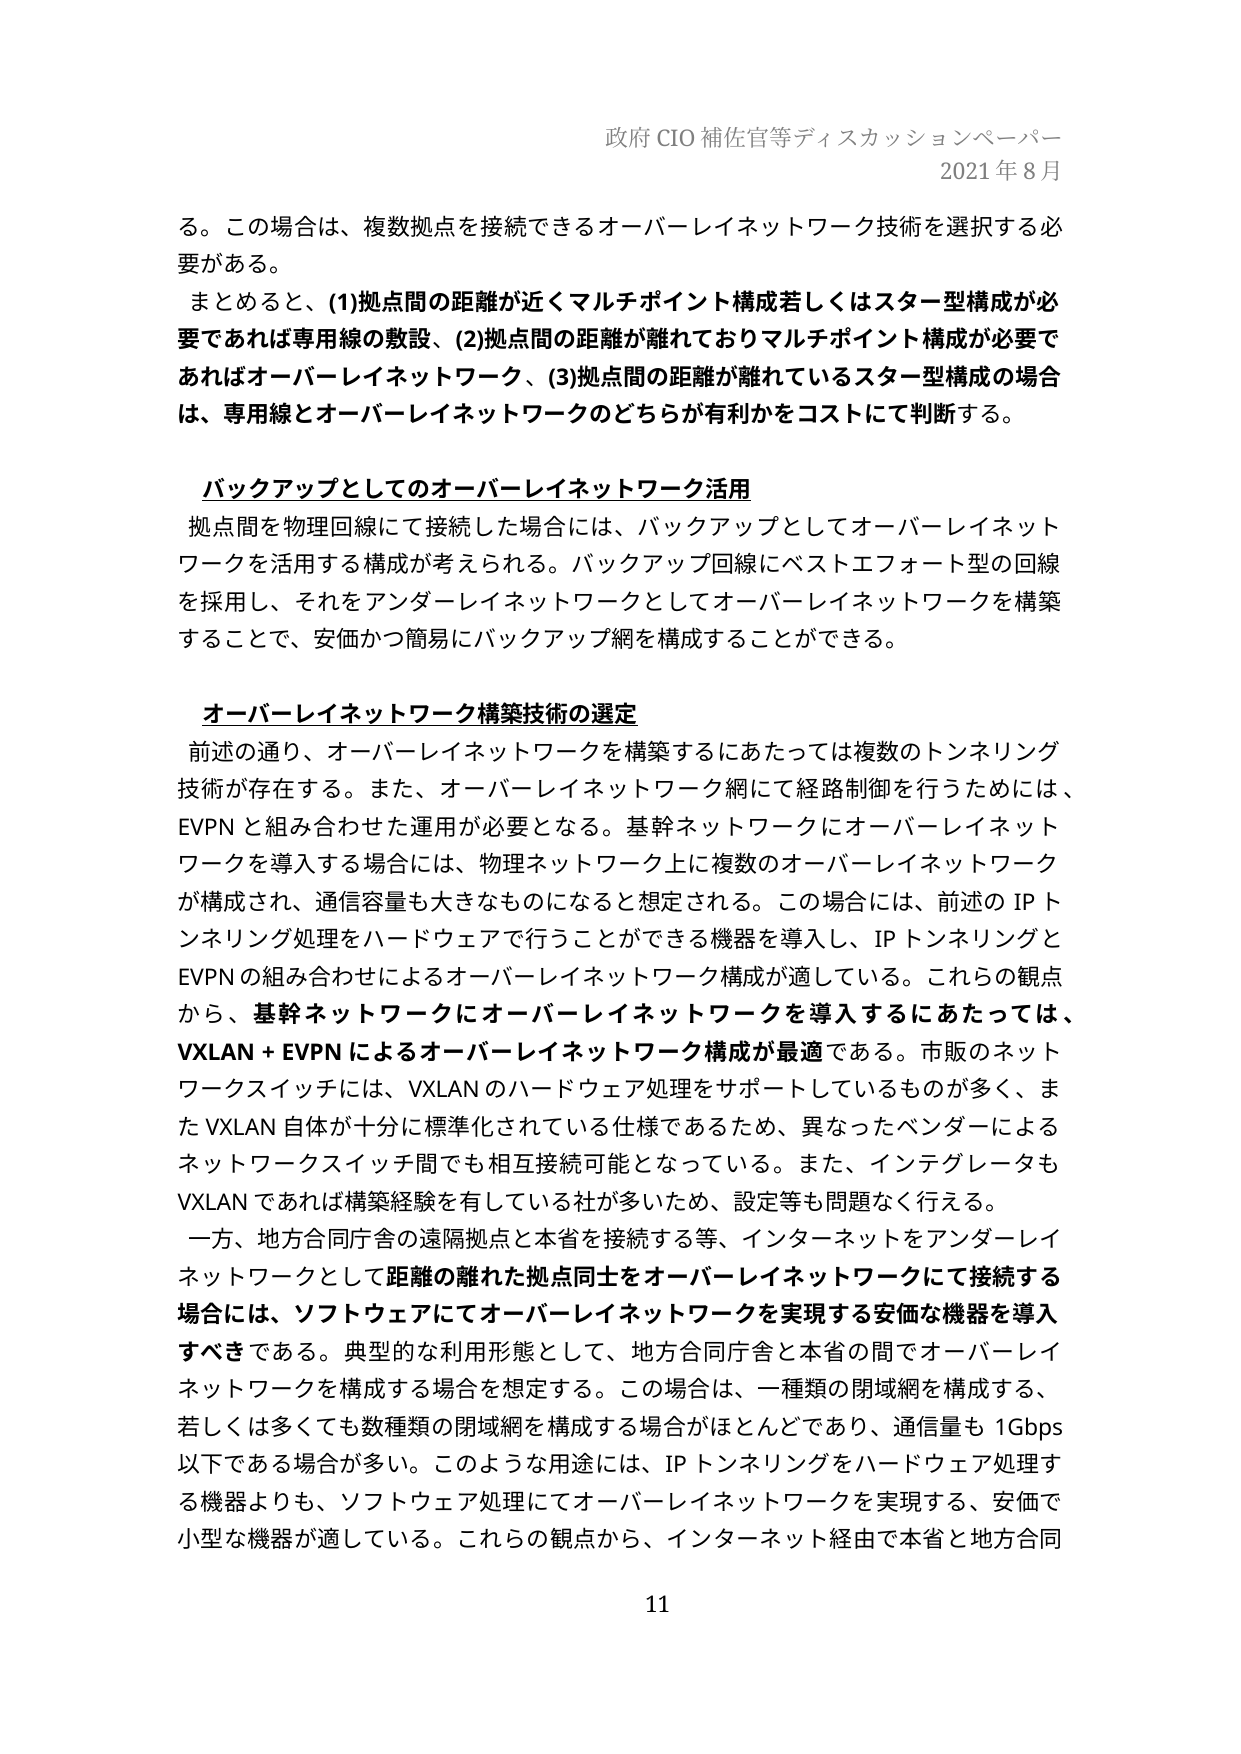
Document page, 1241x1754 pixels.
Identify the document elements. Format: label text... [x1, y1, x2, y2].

subtitle バックアップとしてのオーバーレイネットワーク活用 [202, 469, 1063, 507]
text まとめると、(1)拠点間の距離が近くマルチポイント構成若しくはスター型構成が必要であれば専用線の敷設、(2)拠点間の距離が離れておりマルチポイント構成が必要であればオーバーレイネットワーク、(3)拠点間の距離が離れているスター型構成の場合は、専用線とオーバーレイネットワークのどちらが有利かをコストにて判断する。 [177, 282, 1063, 432]
text 拠点間を物理回線にて接続した場合には、バックアップとしてオーバーレイネットワークを活用する構成が考えられる。バックアップ回線にベストエフォート型の回線を採用し、それをアンダーレイネットワークとしてオーバーレイネットワークを構築することで、安価かつ簡易にバックアップ網を構成することができる。 [177, 507, 1063, 657]
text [177, 1219, 1063, 1557]
text 前述の通り、オーバーレイネットワークを構築するにあたっては複数のトンネリング技術が存在する。また、オーバーレイネットワーク網にて経路制御を行うためには、EVPNと組み合わせた運用が必要となる。基幹ネットワークにオーバーレイネットワークを導入する場合には、物理ネットワーク上に複数のオーバーレイネットワークが構成され、通信容量も大きなものになると想定される。この場合には、前述のIPトンネリング処理をハードウェアで行うことができる機器を導入し、IPトンネリングとEVPNの組み合わせによるオーバーレイネットワーク構成が適している。これらの観点から、基幹ネットワークにオーバーレイネットワークを導入するにあたっては、VXLAN + EVPNによるオーバーレイネットワーク構成が最適である。市販のネットワークスイッチには、VXLANのハードウェア処理をサポートしているものが多く、またVXLAN自体が十分に標準化されている仕様であるため、異なったベンダーによるネットワークスイッチ間でも相互接続可能となっている。また、インテグレータもVXLANであれば構築経験を有している社が多いため、設定等も問題なく行える。 [177, 732, 1063, 1219]
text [177, 207, 1063, 282]
subtitle オーバーレイネットワーク構築技術の選定 [202, 694, 1063, 732]
